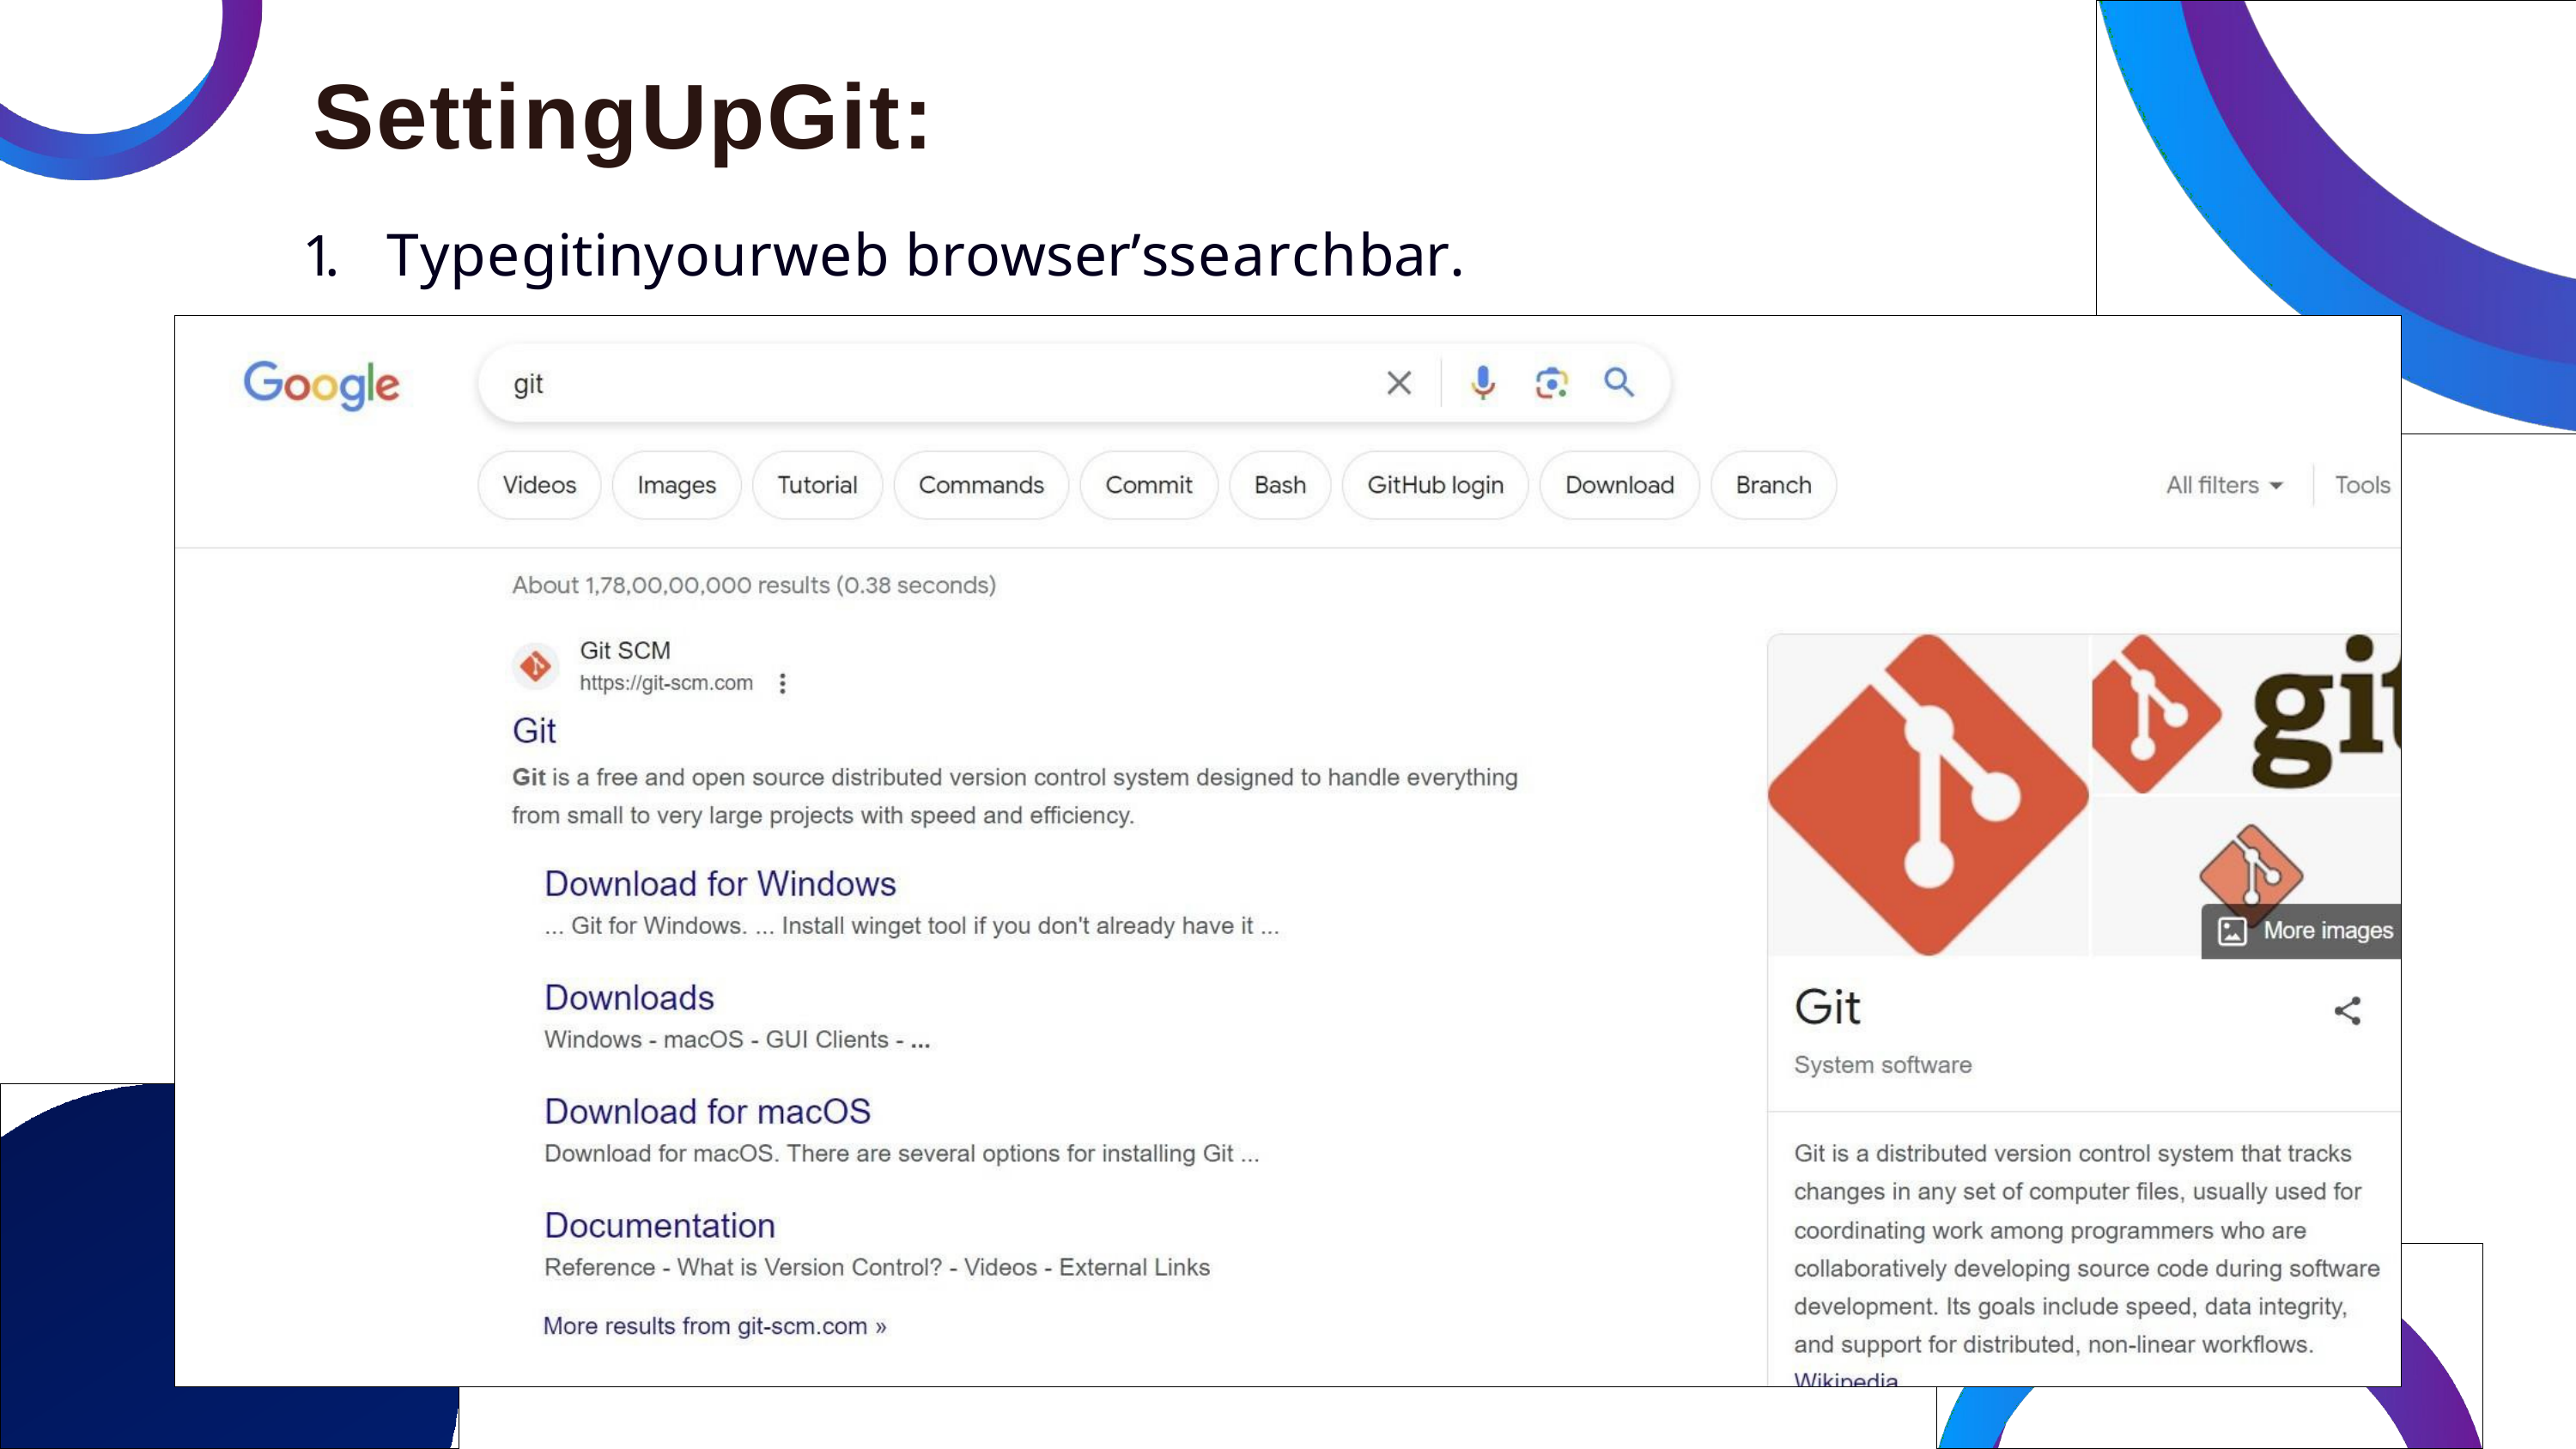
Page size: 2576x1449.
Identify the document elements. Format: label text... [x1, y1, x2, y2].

picture [175, 316, 2401, 1386]
picture [2097, 1, 2576, 433]
picture [1937, 1244, 2482, 1448]
picture [0, 0, 263, 180]
picture [1, 1084, 459, 1448]
list Typegitinyourweb browser’ssearchbar. [302, 214, 2565, 293]
subtitle SettingUpGit: [313, 63, 2565, 168]
